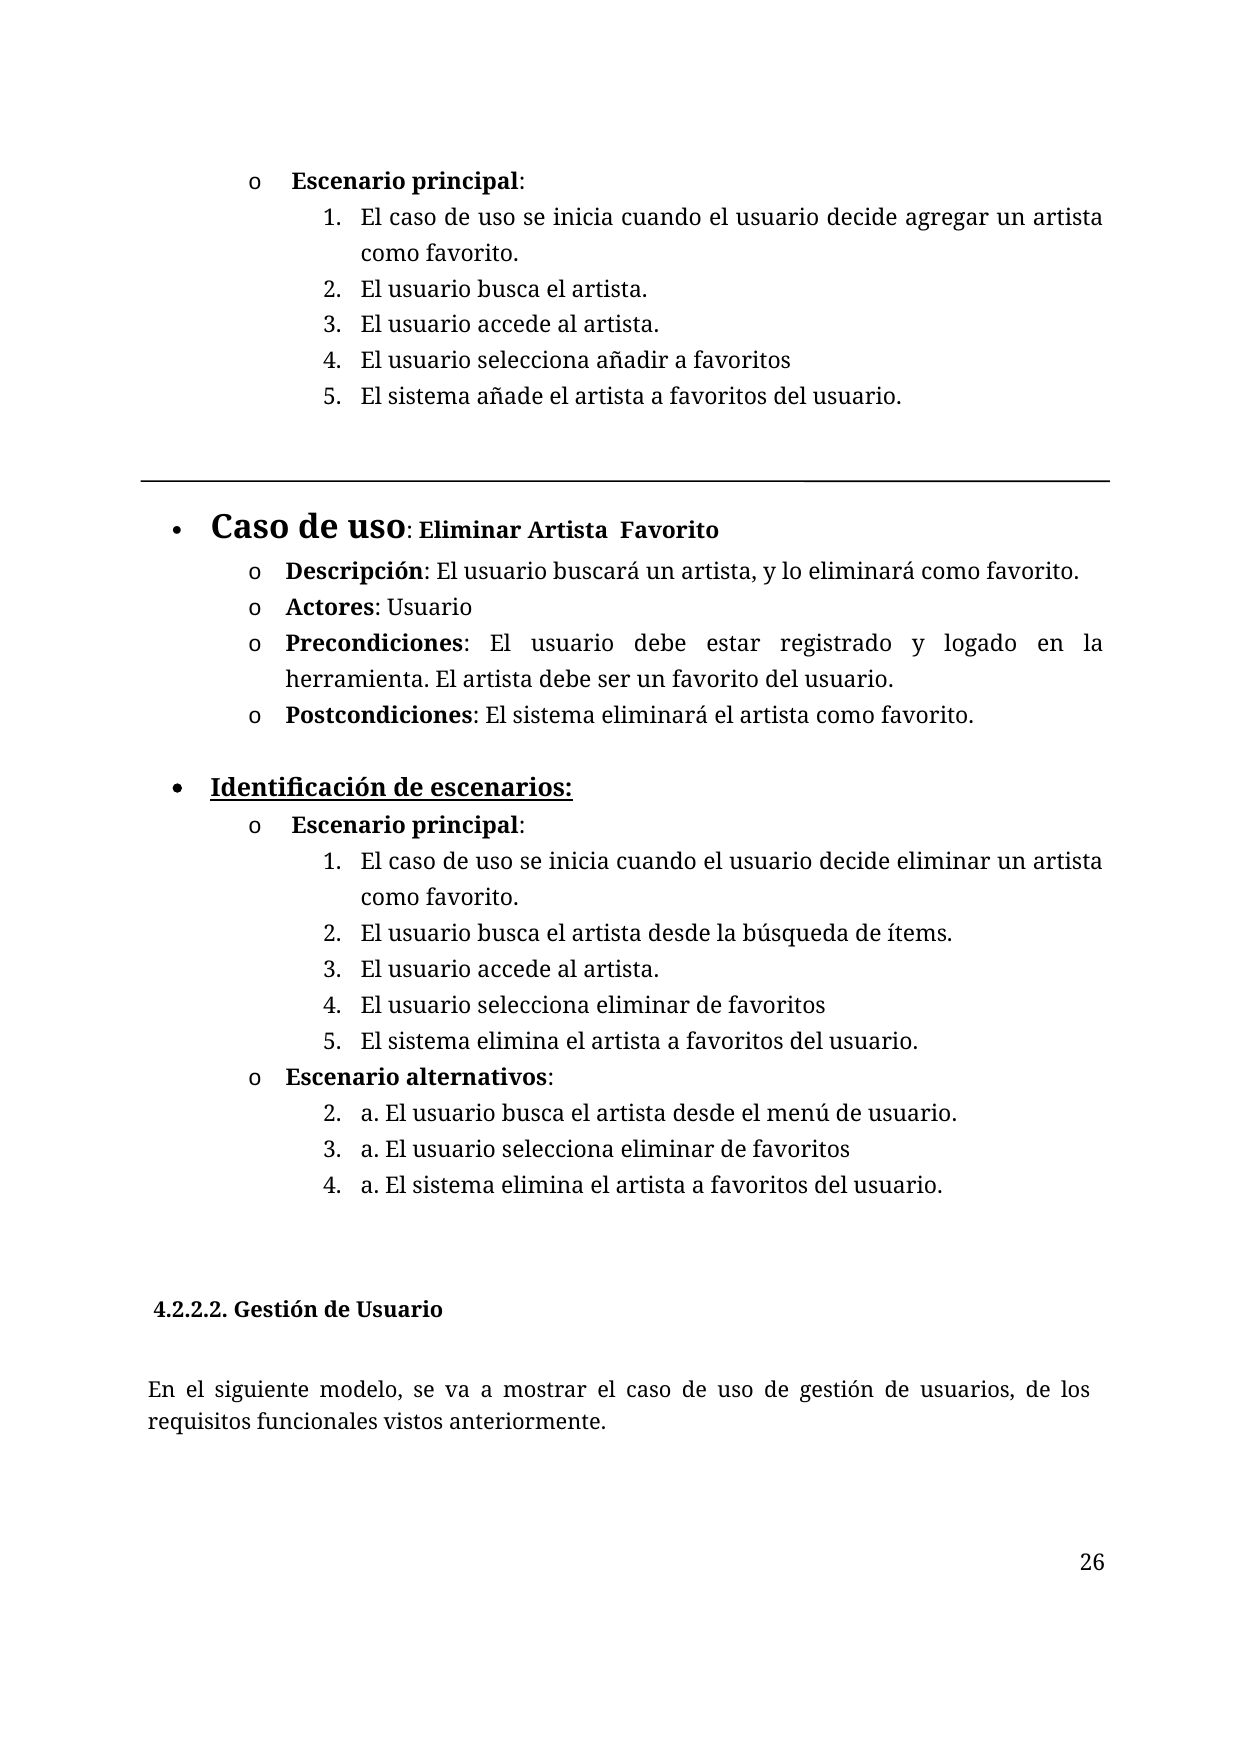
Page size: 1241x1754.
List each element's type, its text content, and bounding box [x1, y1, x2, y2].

list Descripción: El usuario buscará un artista, y lo eliminará como favorito. [248, 554, 1105, 586]
list Escenario principal: [248, 164, 1105, 196]
list a. El usuario selecciona eliminar de favoritos [323, 1133, 1105, 1164]
list El usuario selecciona añadir a favoritos [323, 344, 1105, 376]
list El usuario busca el artista. [323, 272, 1105, 304]
list El usuario accede al artista. [323, 308, 1105, 340]
list El caso de uso se inicia cuando el usuario decide eliminar un artista como favorito. [323, 845, 1105, 912]
list El sistema añade el artista a favoritos del usuario. [323, 380, 1105, 412]
list a. El sistema elimina el artista a favoritos del usuario. [323, 1169, 1105, 1200]
list Caso de uso: Eliminar Artista Favorito [173, 502, 1105, 548]
list Precondiciones: El usuario debe estar registrado y logado en la herramienta. El artista debe ser un favorito del usuario. [248, 627, 1105, 694]
list El sistema elimina el artista a favoritos del usuario. [323, 1025, 1105, 1056]
text En el siguiente modelo, se va a mostrar el caso de uso de gestión de usuarios, de los requisitos funcionales vistos anteriormente. [148, 1374, 1093, 1436]
list El usuario accede al artista. [323, 953, 1105, 984]
list El caso de uso se inicia cuando el usuario decide agregar un artista como favorito. [323, 201, 1105, 268]
list Escenario principal: [248, 809, 1105, 841]
list El usuario busca el artista desde la búsqueda de ítems. [323, 917, 1105, 948]
list Postcondiciones: El sistema eliminará el artista como favorito. [248, 699, 1105, 730]
list Identiﬁcación de escenarios: [173, 770, 1105, 804]
list El usuario selecciona eliminar de favoritos [323, 989, 1105, 1020]
list a. El usuario busca el artista desde el menú de usuario. [323, 1097, 1105, 1128]
list Escenario alternativos: [248, 1061, 1105, 1092]
list Actores: Usuario [248, 591, 1105, 622]
subtitle 4.2.2.2. Gestión de Usuario [148, 1294, 1105, 1323]
